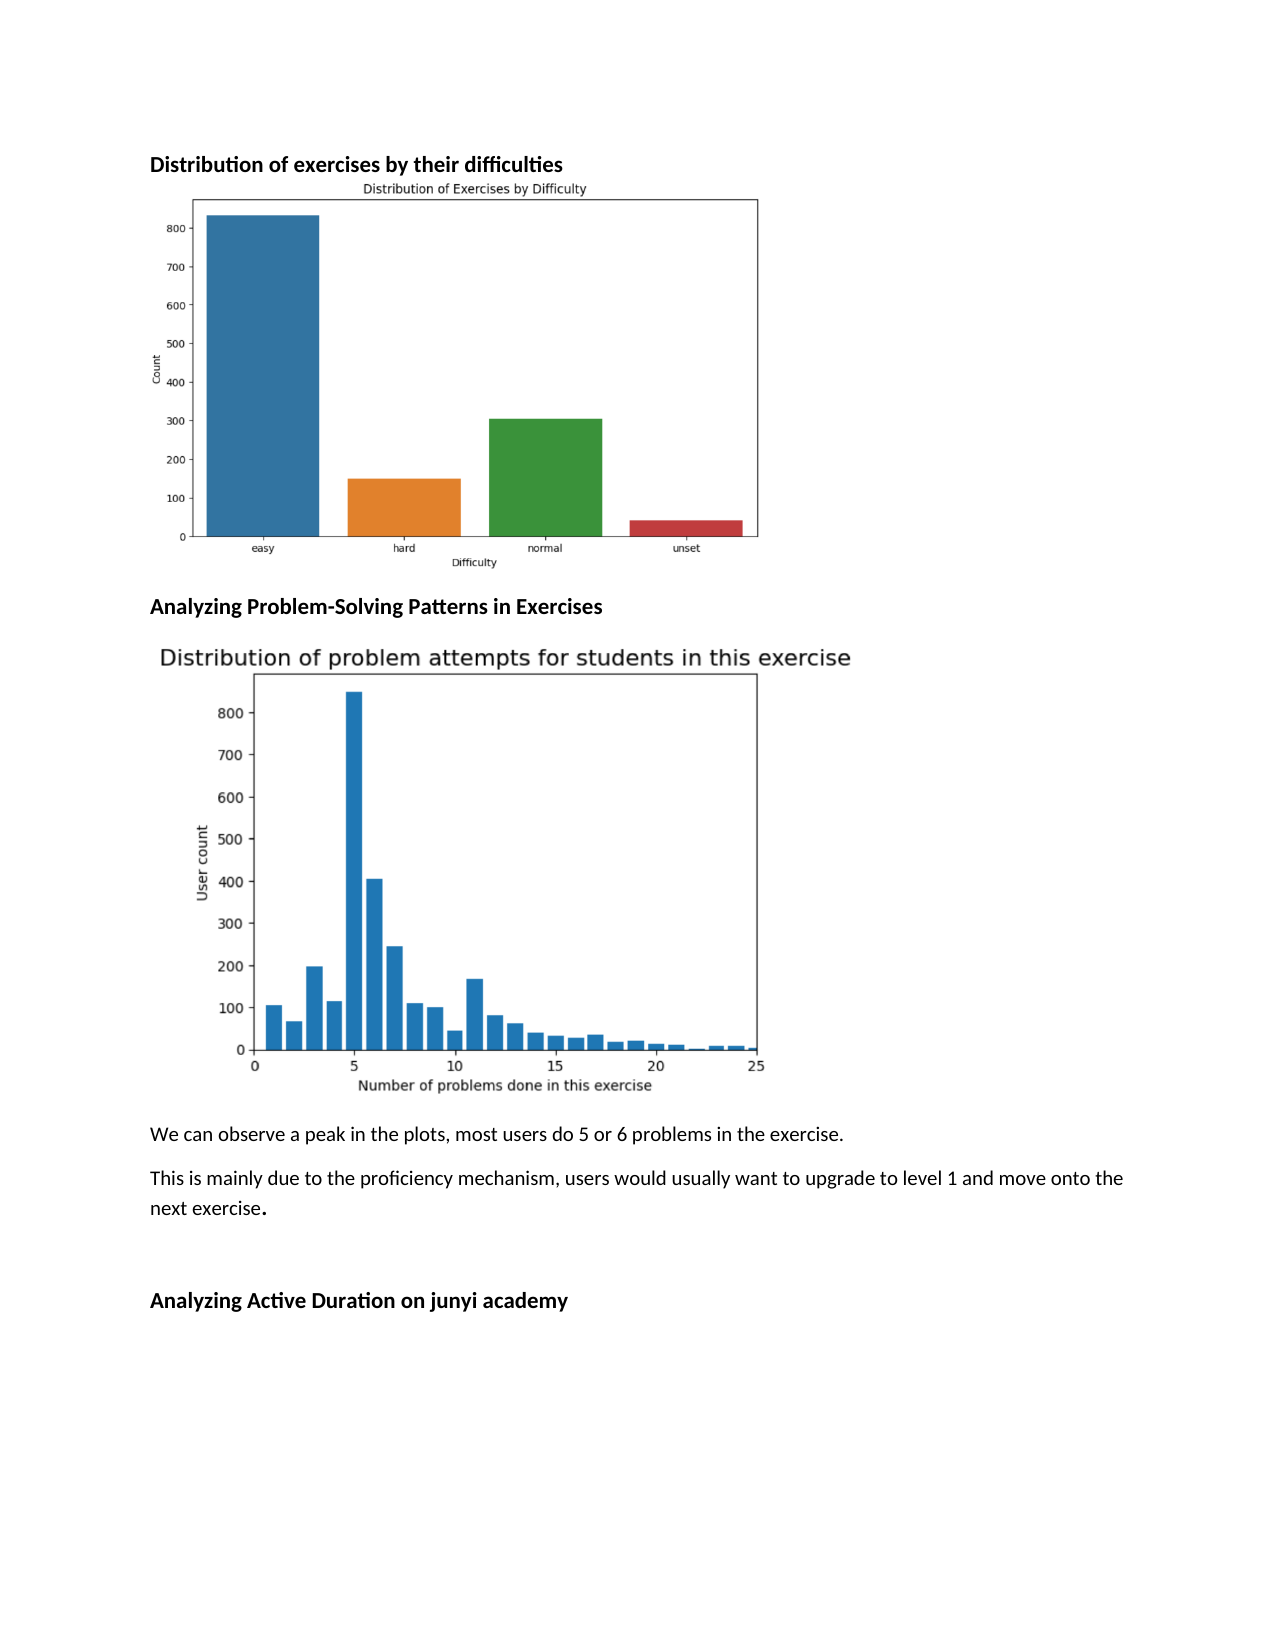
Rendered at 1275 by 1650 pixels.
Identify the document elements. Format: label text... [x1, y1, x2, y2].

picture [150, 180, 774, 574]
picture [150, 638, 876, 1103]
text Analyzing Active Duration on junyi academy [150, 1286, 1125, 1314]
text We can observe a peak in the plots, most users do 5 or 6 problems in the exercise. [150, 1121, 1125, 1146]
text Analyzing Problem-Solving Patterns in Exercises [150, 592, 1125, 620]
text This is mainly due to the proficiency mechanism, users would usually want to upgrade to level 1 and move onto the next exercise. [150, 1165, 1125, 1221]
